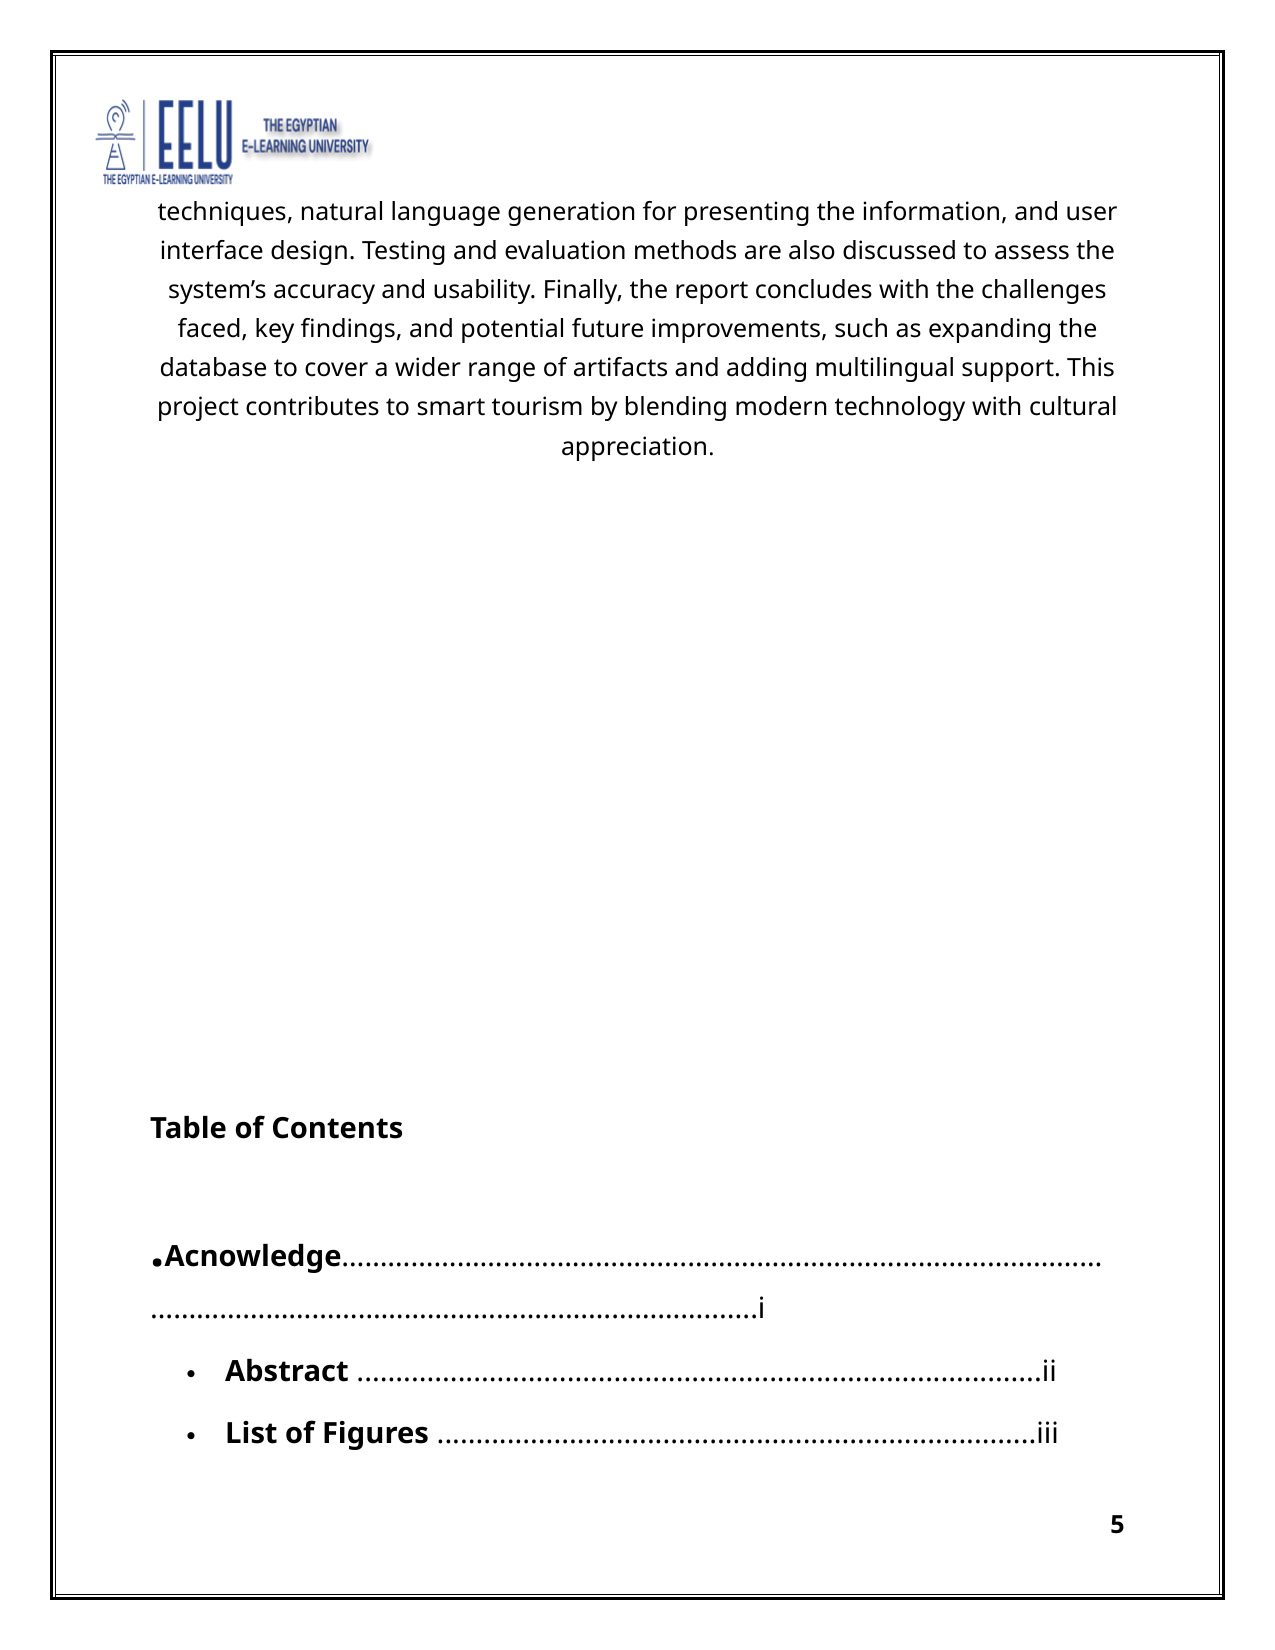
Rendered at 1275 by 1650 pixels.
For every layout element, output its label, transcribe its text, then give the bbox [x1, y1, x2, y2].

text Table of Contents [150, 1107, 1125, 1147]
list Abstract ........................................................................................ii [187, 1350, 1125, 1389]
picture [80, 75, 374, 188]
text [150, 150, 1125, 462]
list List of Figures .............................................................................iii [187, 1412, 1125, 1452]
text .Acnowledge……………………………………………………………………………………………………………………………………………………….......i [150, 1169, 1125, 1327]
